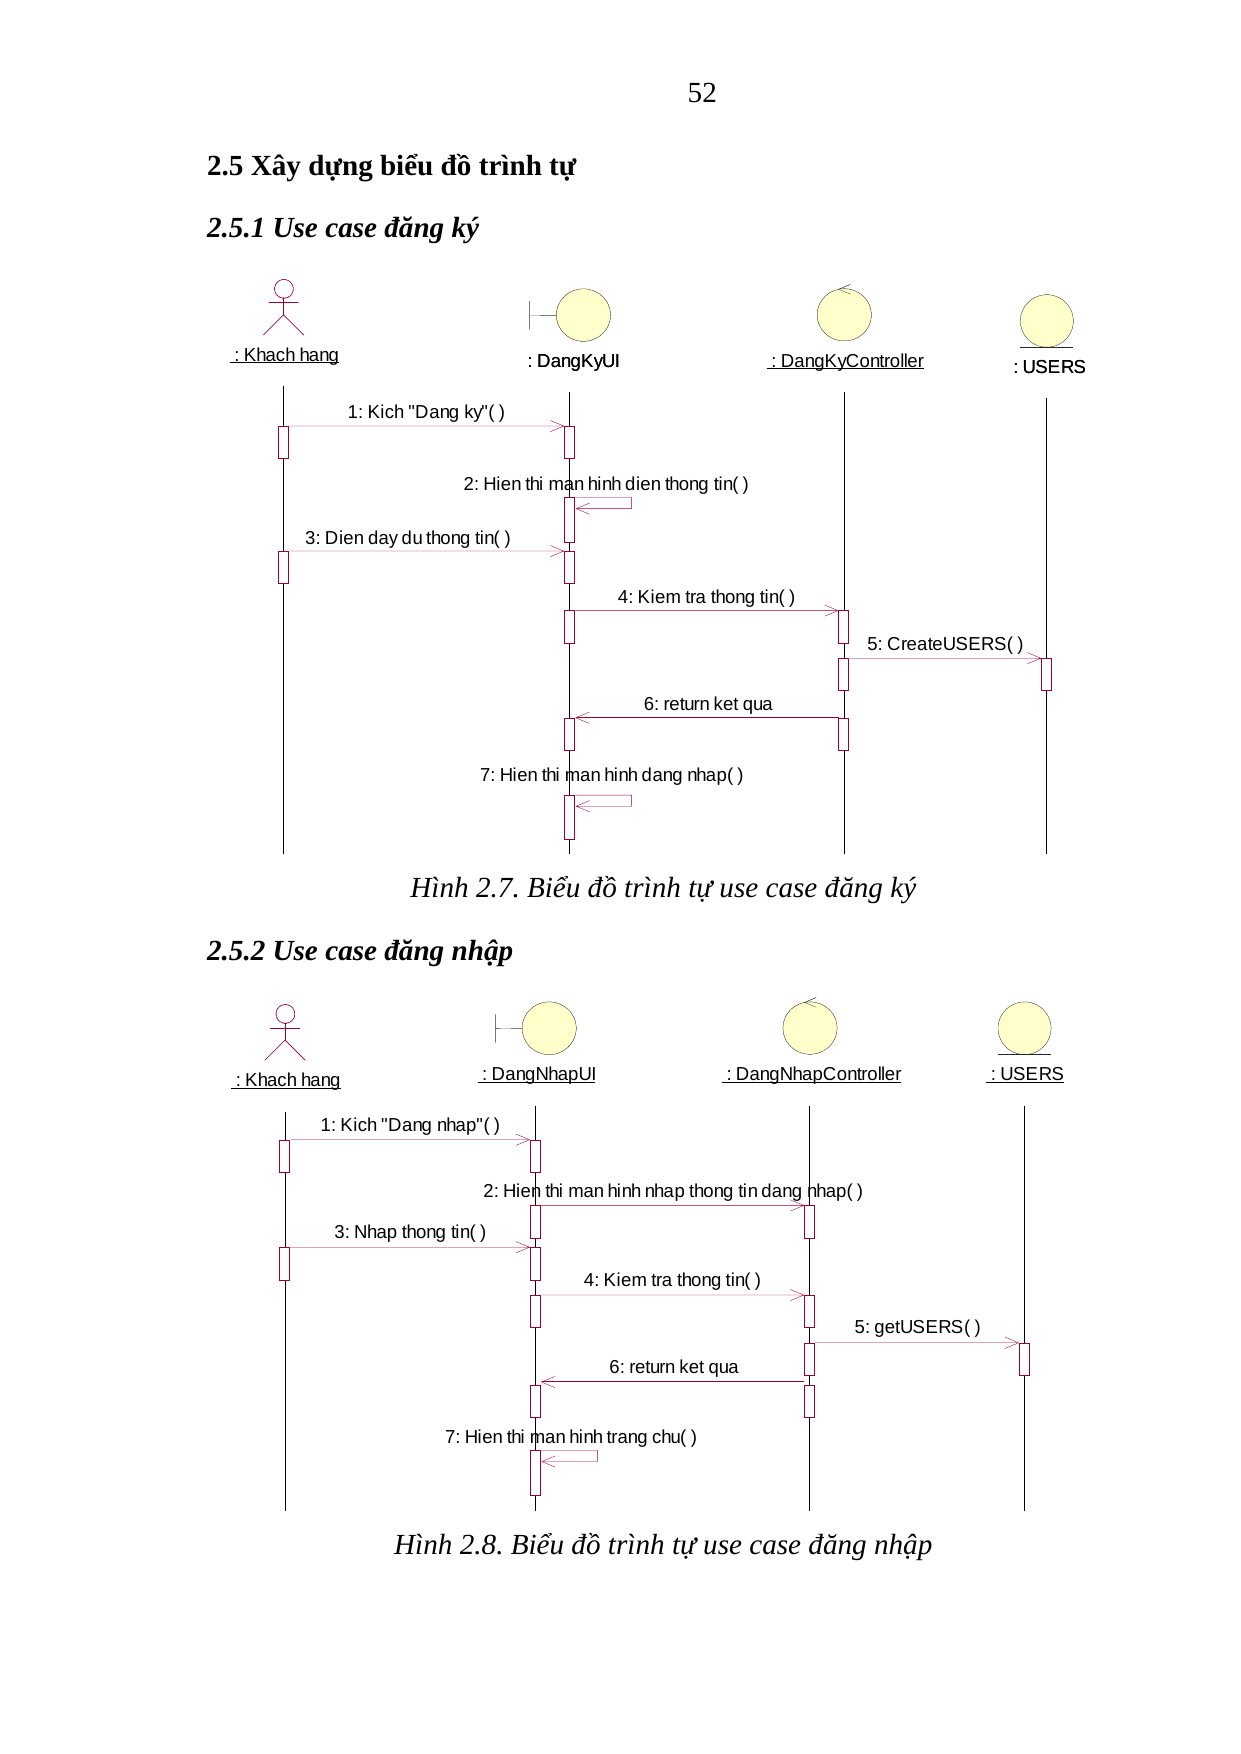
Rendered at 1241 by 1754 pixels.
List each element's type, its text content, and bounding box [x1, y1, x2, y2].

subtitle Use case đăng ký [207, 211, 1122, 244]
text Hình .. Biểu đồ trình tự use case đăng ký [207, 870, 1122, 904]
subtitle Use case đăng nhập [207, 933, 1122, 966]
text Hình .. Biểu đồ trình tự use case đăng nhập [207, 1527, 1122, 1560]
subtitle Xây dựng biểu đồ trình tự [207, 148, 1122, 181]
